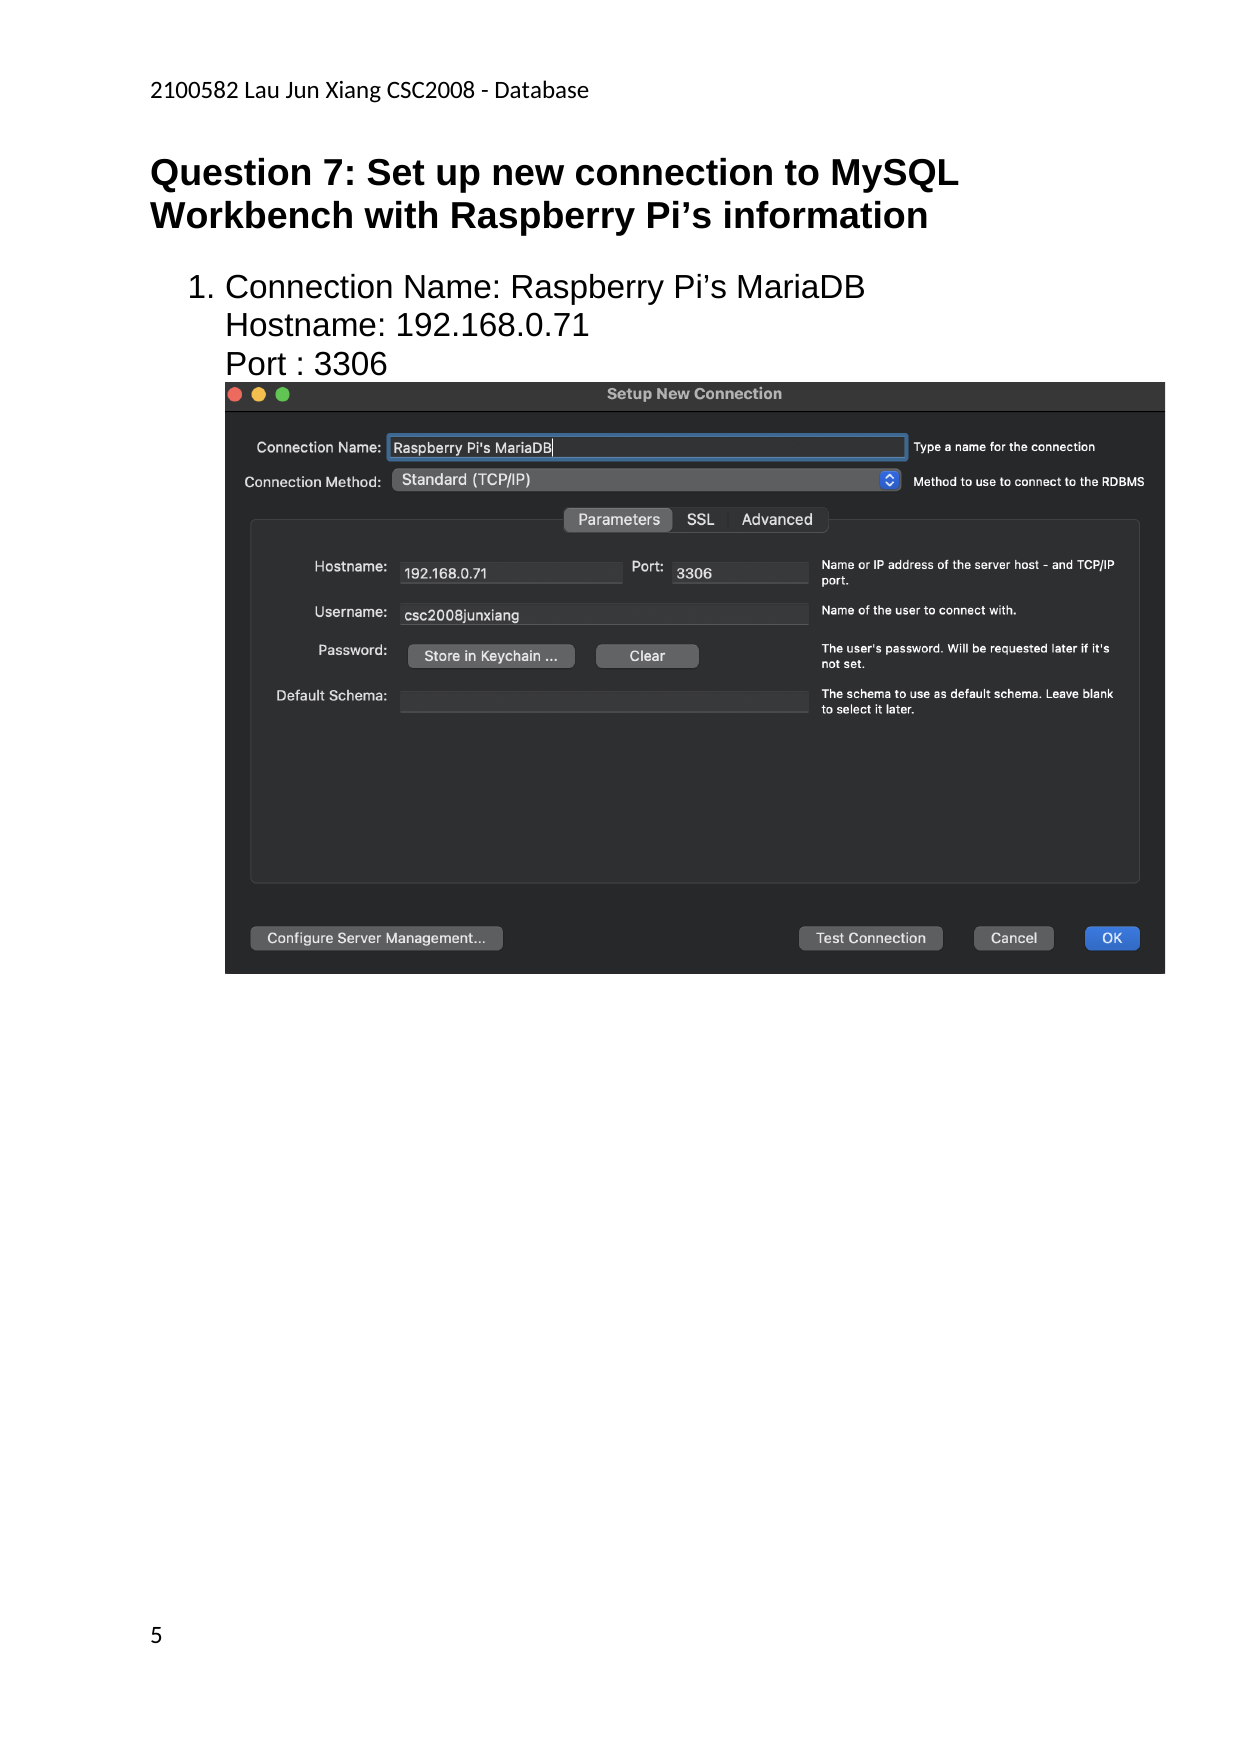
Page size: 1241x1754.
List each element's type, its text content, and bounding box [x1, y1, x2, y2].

picture [225, 382, 1166, 974]
text Question 7: Set up new connection to MySQL Workbench with Raspberry Pi’s information [150, 150, 1090, 267]
